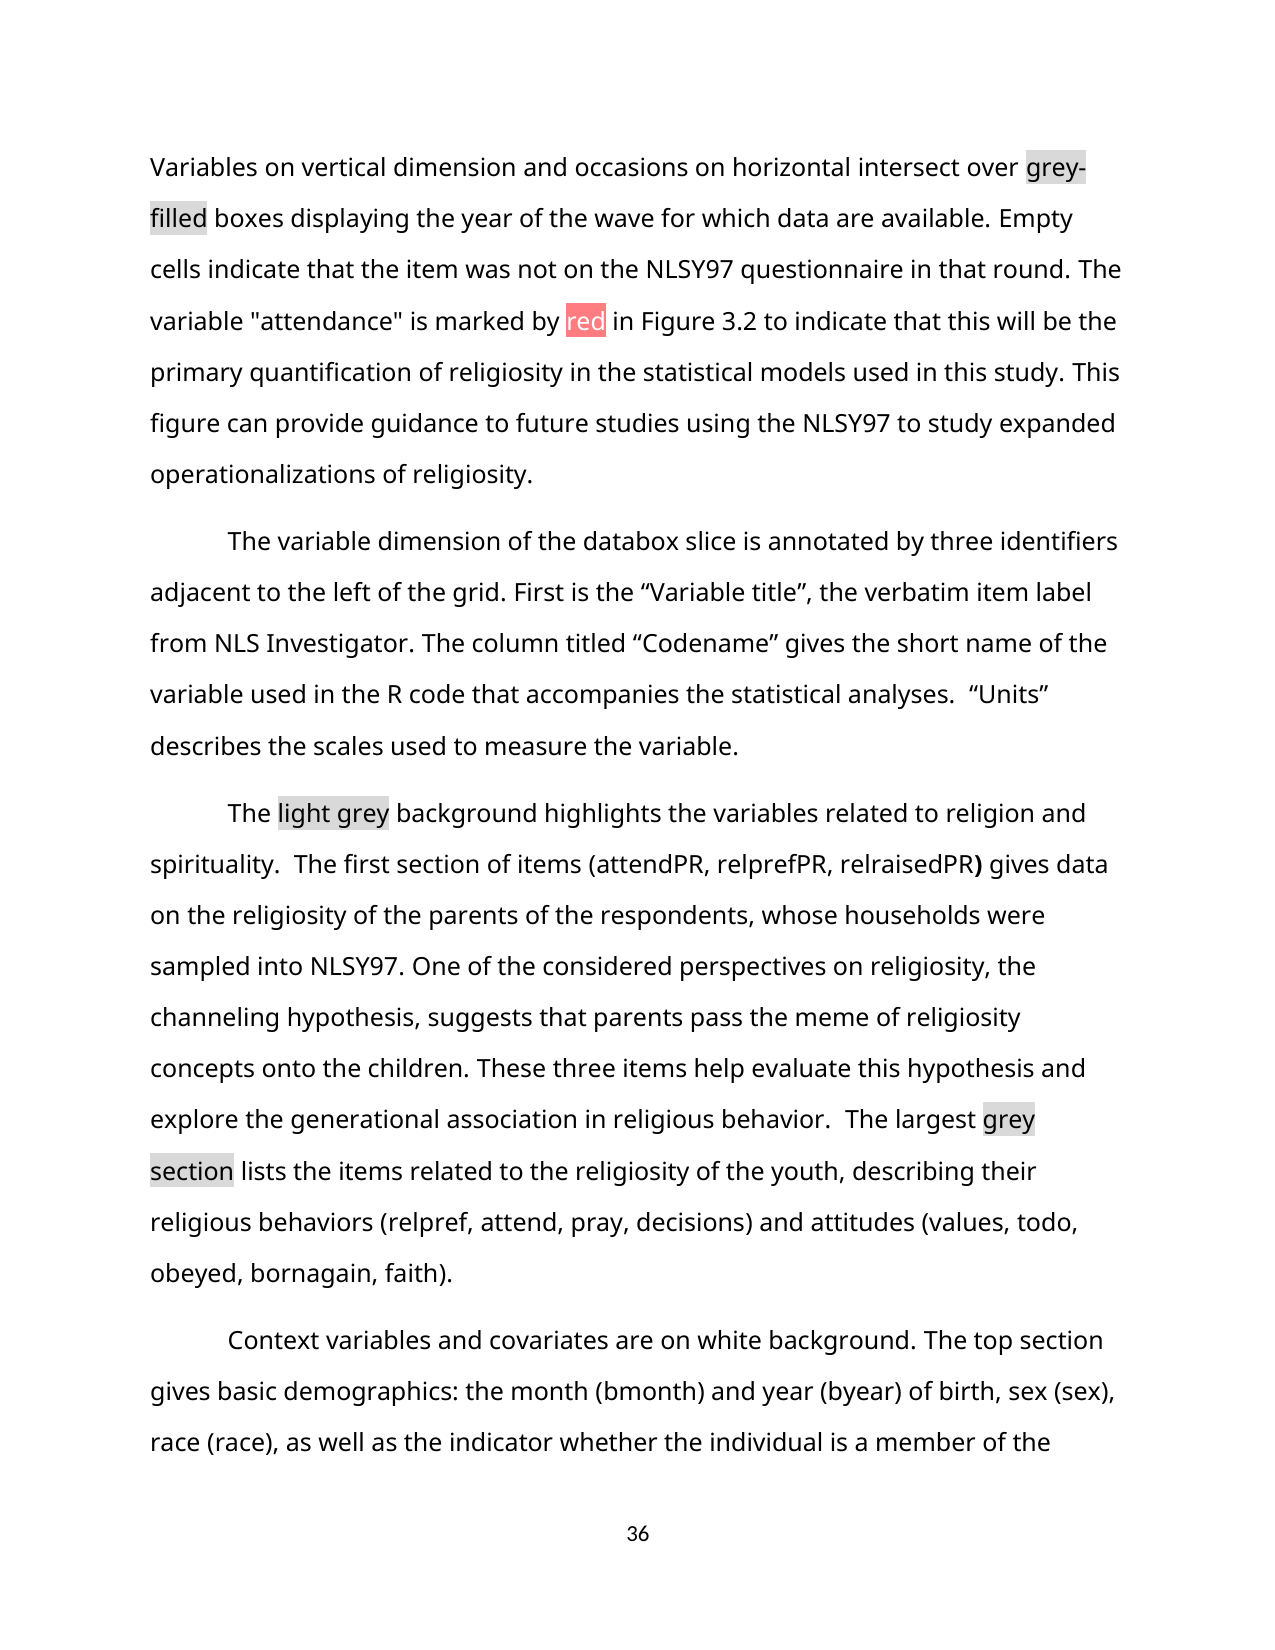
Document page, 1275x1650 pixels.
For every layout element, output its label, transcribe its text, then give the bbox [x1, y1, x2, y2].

text The variable dimension of the databox slice is annotated by three identifiers adjacent to the left of the grid. First is the “Variable title”, the verbatim item label from NLS Investigator. The column titled “Codename” gives the short name of the variable used in the R code that accompanies the statistical analyses. “Units” describes the scales used to measure the variable. [150, 524, 1125, 762]
text The light grey background highlights the variables related to religion and spirituality. The first section of items (attendPR, relprefPR, relraisedPR) gives data on the religiosity of the parents of the respondents, whose households were sampled into NLSY97. One of the considered perspectives on religiosity, the channeling hypothesis, suggests that parents pass the meme of religiosity concepts onto the children. These three items help evaluate this hypothesis and explore the generational association in religious behavior. The largest grey section lists the items related to the religiosity of the youth, describing their religious behaviors (relpref, attend, pray, decisions) and attitudes (values, todo, obeyed, bornagain, faith). [150, 796, 1125, 1289]
text Variables on vertical dimension and occasions on horizontal intersect over grey-filled boxes displaying the year of the wave for which data are available. Empty cells indicate that the item was not on the NLSY97 questionnaire in that round. The variable "attendance" is marked by red in Figure 3.2 to indicate that this will be the primary quantification of religiosity in the statistical models used in this study. This figure can provide guidance to future studies using the NLSY97 to study expanded operationalizations of religiosity. [150, 150, 1125, 490]
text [150, 1323, 1125, 1459]
